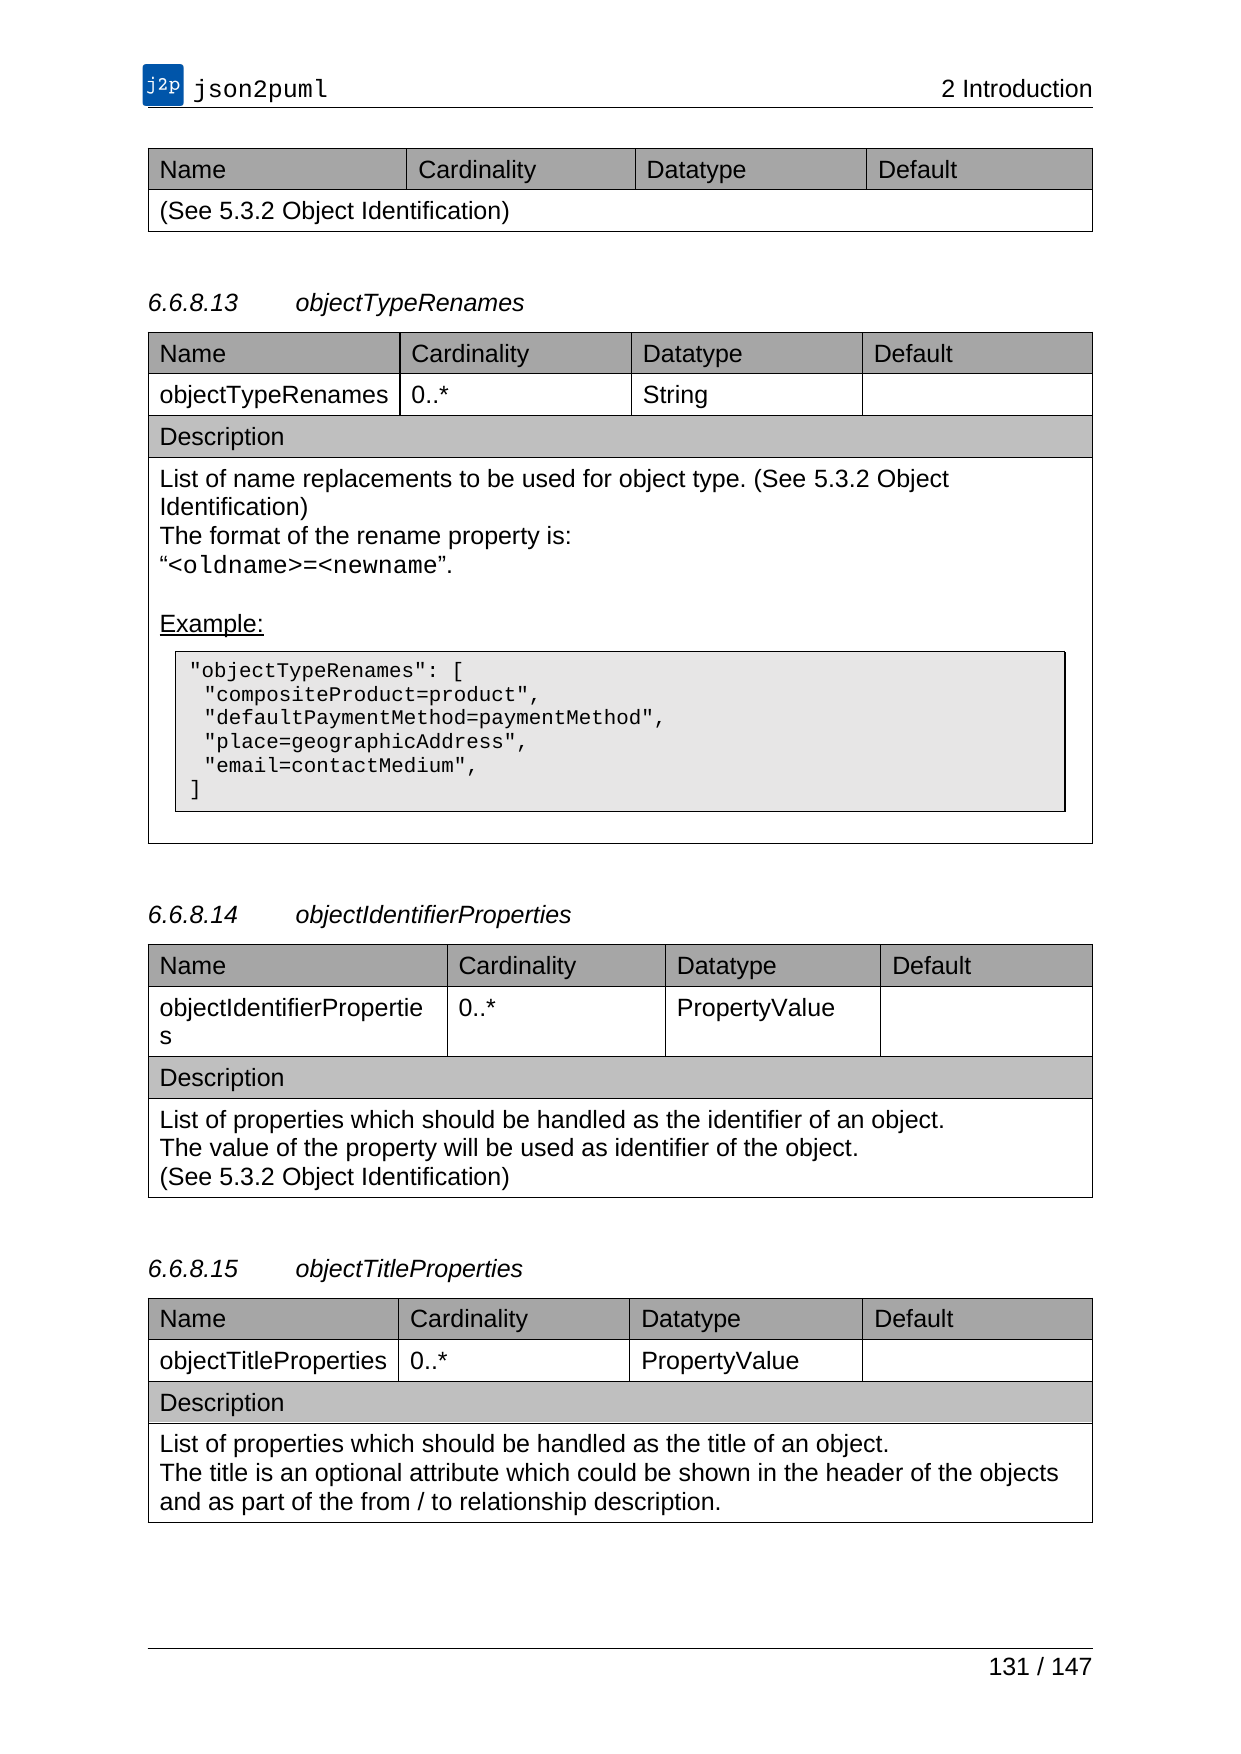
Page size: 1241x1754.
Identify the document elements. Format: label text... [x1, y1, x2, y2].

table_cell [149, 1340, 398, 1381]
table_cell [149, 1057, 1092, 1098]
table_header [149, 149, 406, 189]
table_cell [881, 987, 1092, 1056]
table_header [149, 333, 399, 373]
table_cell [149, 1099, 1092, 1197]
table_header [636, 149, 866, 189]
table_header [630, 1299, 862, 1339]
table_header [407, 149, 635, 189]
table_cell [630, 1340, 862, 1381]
subtitle objectTypeRenames [148, 288, 1093, 317]
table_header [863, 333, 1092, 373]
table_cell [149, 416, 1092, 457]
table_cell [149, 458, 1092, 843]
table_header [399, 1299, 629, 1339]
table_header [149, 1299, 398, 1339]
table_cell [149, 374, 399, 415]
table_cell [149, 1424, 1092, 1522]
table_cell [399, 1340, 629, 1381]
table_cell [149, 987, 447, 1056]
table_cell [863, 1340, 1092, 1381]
picture [142, 64, 184, 106]
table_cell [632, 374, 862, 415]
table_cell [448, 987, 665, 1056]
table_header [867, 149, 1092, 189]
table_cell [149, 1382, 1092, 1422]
subtitle objectIdentifierProperties [148, 900, 1093, 929]
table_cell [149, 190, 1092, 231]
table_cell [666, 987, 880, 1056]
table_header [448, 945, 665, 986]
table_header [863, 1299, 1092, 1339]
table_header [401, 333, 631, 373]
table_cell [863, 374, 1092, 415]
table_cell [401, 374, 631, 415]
subtitle objectTitleProperties [148, 1254, 1093, 1283]
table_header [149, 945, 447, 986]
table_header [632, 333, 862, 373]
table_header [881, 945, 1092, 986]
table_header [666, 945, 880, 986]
